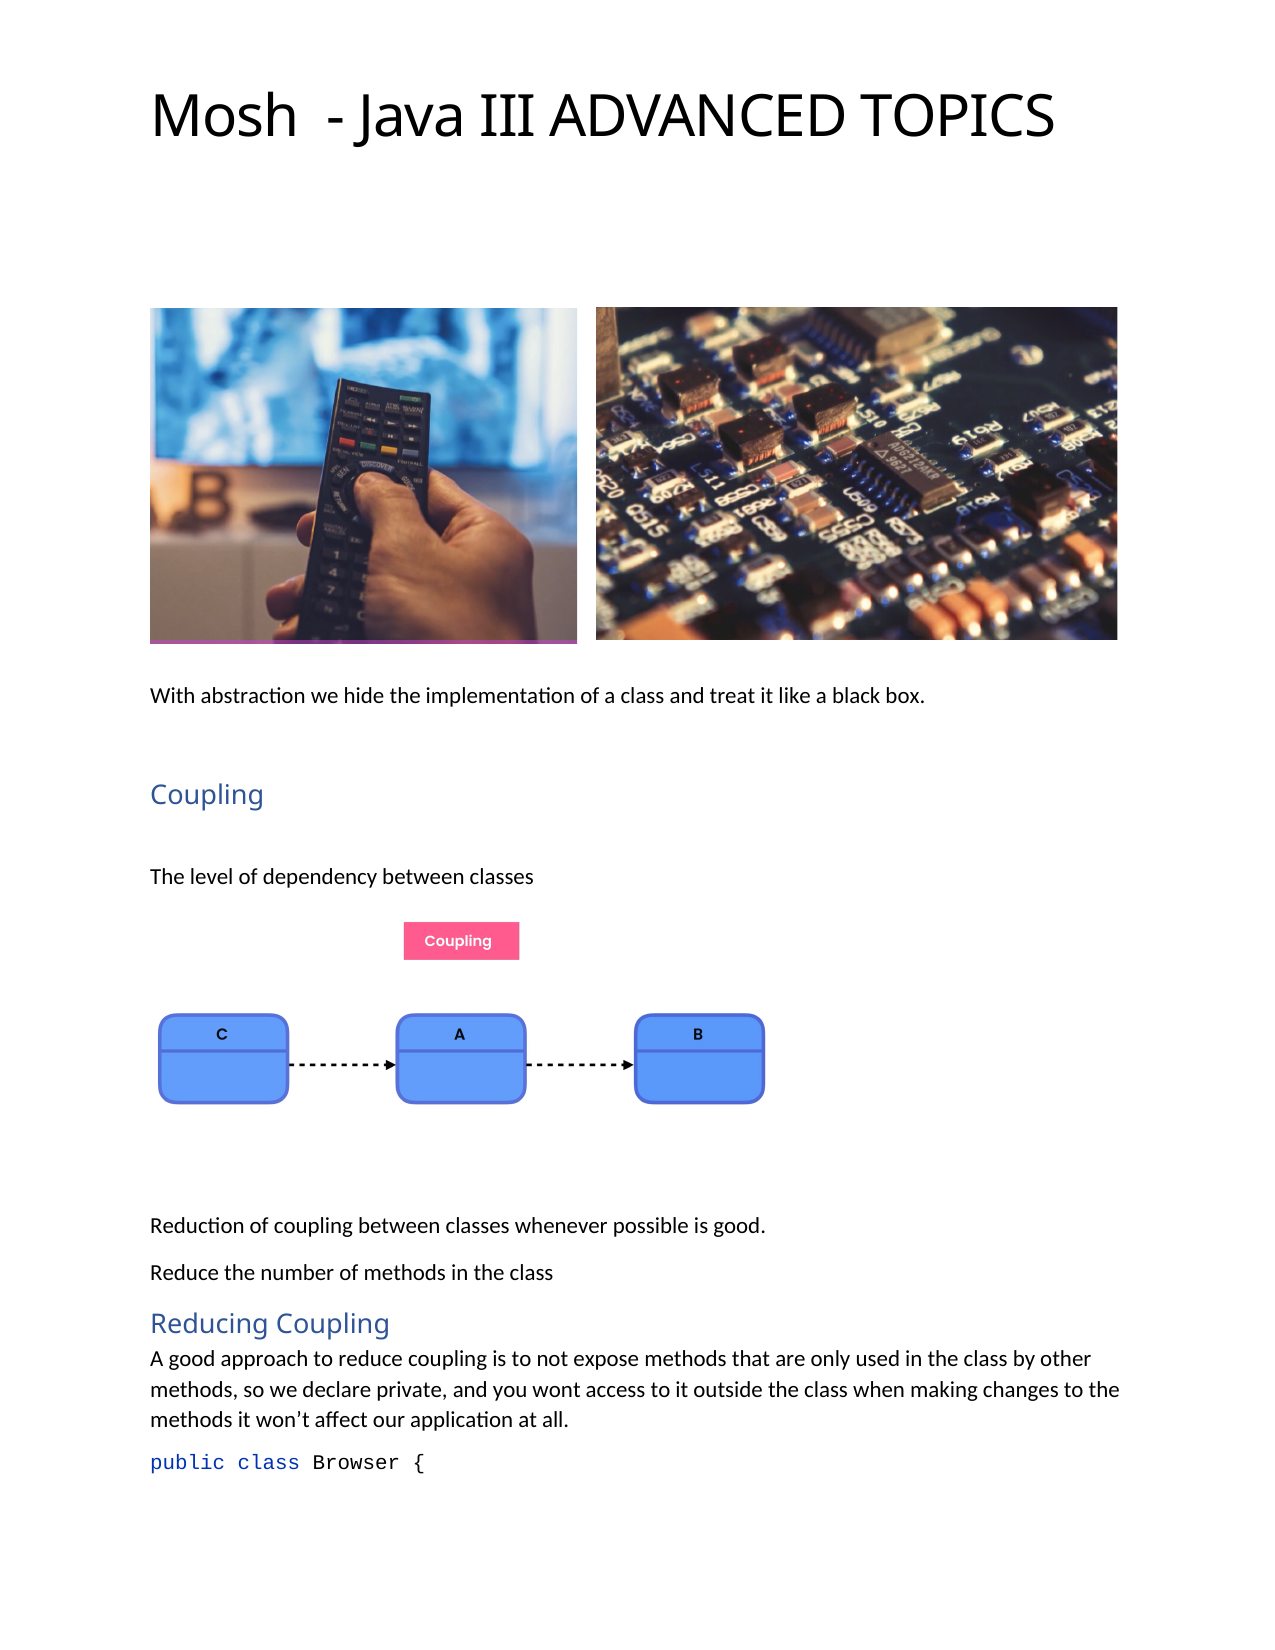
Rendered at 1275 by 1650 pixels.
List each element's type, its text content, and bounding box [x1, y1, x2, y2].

picture [596, 307, 1118, 640]
subtitle Coupling [150, 775, 1125, 812]
subtitle Reducing Coupling [150, 1305, 1125, 1342]
picture [150, 308, 578, 644]
text Reduce the number of methods in the class [150, 1258, 1125, 1286]
text Reduction of coupling between classes whenever possible is good. [150, 1211, 1125, 1239]
text The level of dependency between classes [150, 862, 1125, 890]
picture [150, 908, 775, 1146]
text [150, 1452, 1125, 1499]
text With abstraction we hide the implementation of a class and treat it like a black box. [150, 682, 1125, 710]
text A good approach to reduce coupling is to not expose methods that are only used in the class by other methods, so we declare private, and you wont access to it outside the class when making changes to the methods it won’t affect our application at all. [150, 1344, 1125, 1433]
